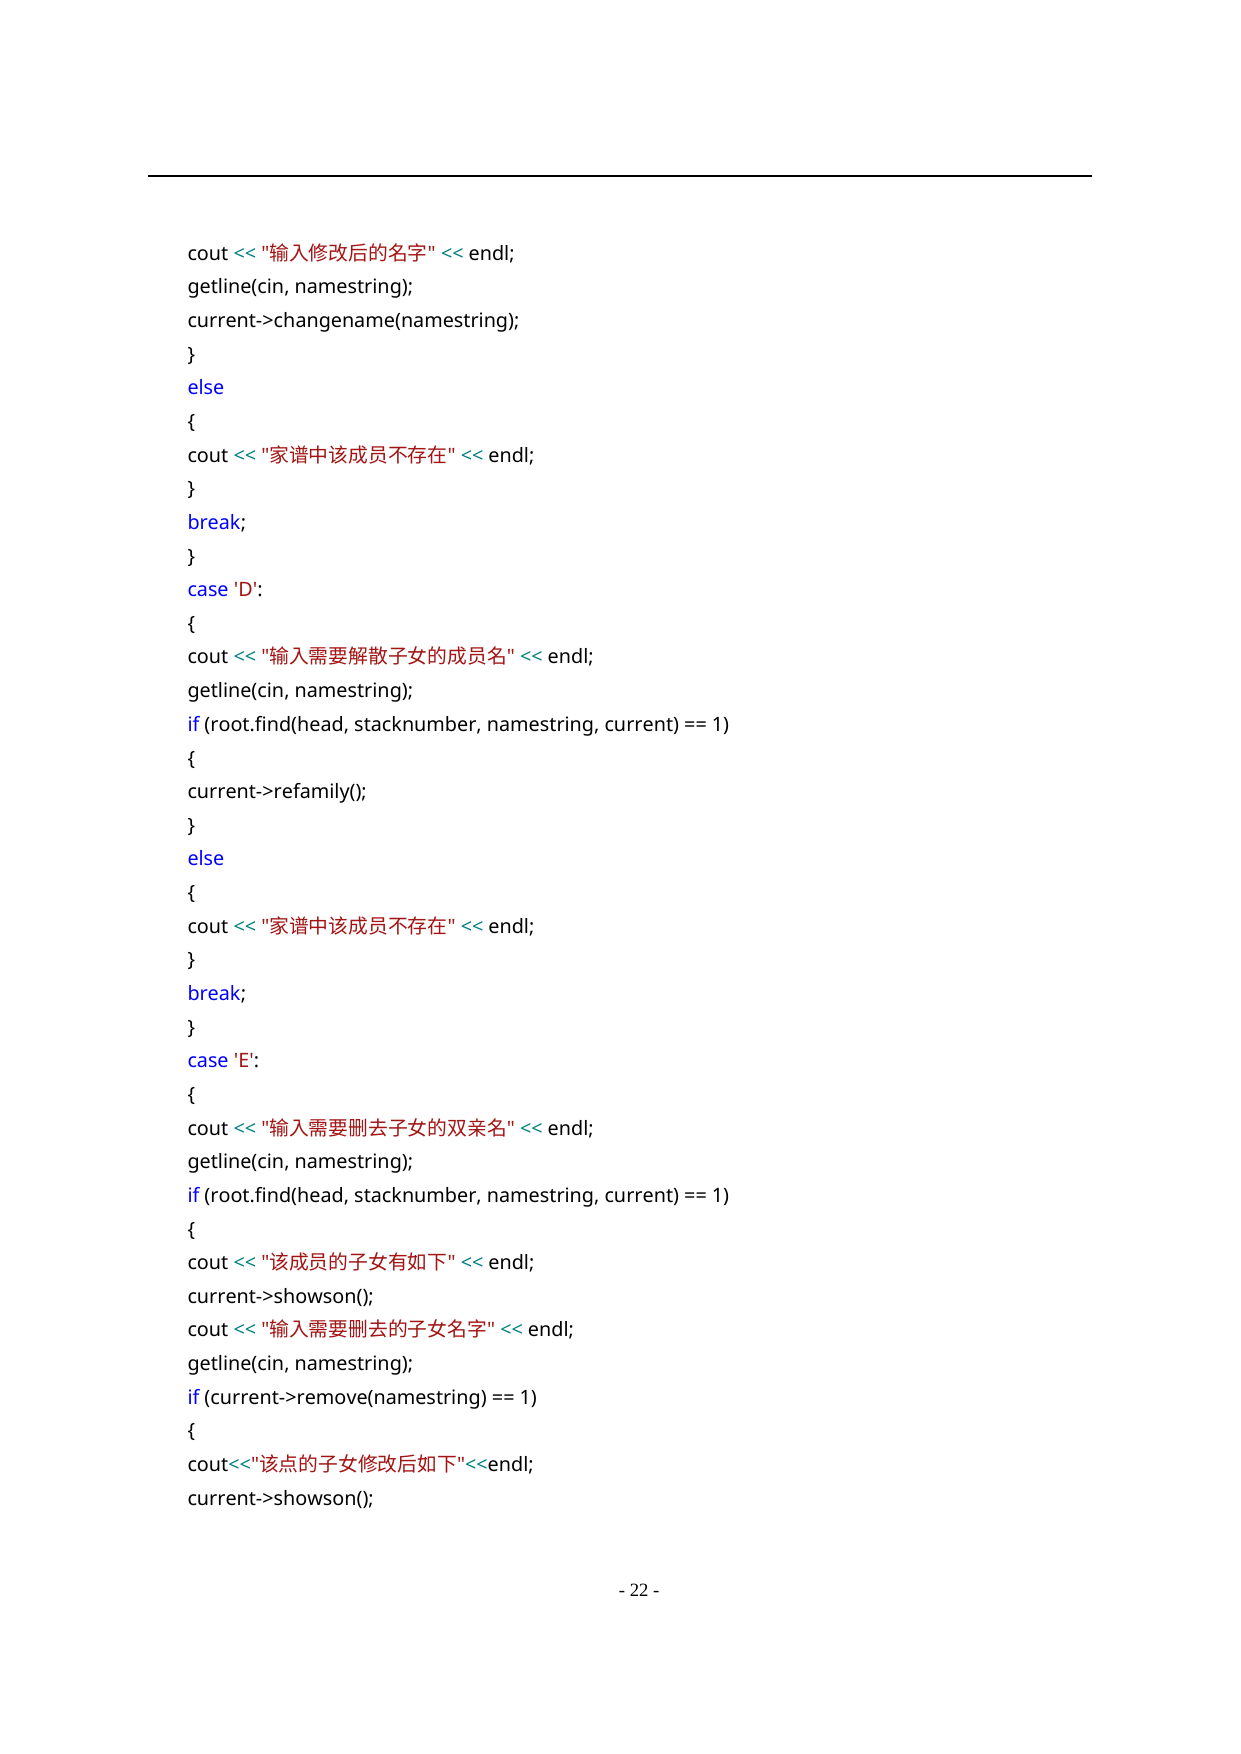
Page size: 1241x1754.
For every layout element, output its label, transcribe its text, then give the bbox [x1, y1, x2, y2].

text current->changename(namestring); [148, 306, 1092, 333]
text } [148, 340, 1092, 367]
text { [148, 1080, 1092, 1107]
text } [148, 811, 1092, 838]
text if (current->remove(namestring) == 1) [148, 1383, 1092, 1410]
text if (root.find(head, stacknumber, namestring, current) == 1) [148, 1181, 1092, 1208]
text getline(cin, namestring); [148, 1147, 1092, 1174]
text case 'D': [148, 576, 1092, 602]
text getline(cin, namestring); [148, 676, 1092, 703]
text current->showson(); [148, 1484, 1092, 1511]
text { [148, 609, 1092, 636]
text getline(cin, namestring); [148, 273, 1092, 300]
text else [148, 845, 1092, 872]
text cout << "该成员的子女有如下" << endl; [148, 1248, 1092, 1275]
text current->showson(); [148, 1282, 1092, 1309]
text } [148, 474, 1092, 502]
text { [148, 744, 1092, 771]
text break; [148, 979, 1092, 1006]
text cout<<"该点的子女修改后如下"<<endl; [148, 1450, 1092, 1477]
text cout << "输入需要解散子女的成员名" << endl; [148, 643, 1092, 670]
text } [148, 946, 1092, 973]
text cout << "输入需要删去的子女名字" << endl; [148, 1316, 1092, 1343]
text cout << "家谱中该成员不存在" << endl; [148, 441, 1092, 468]
text { [148, 407, 1092, 434]
text { [148, 1417, 1092, 1444]
text } [148, 542, 1092, 569]
text getline(cin, namestring); [148, 1349, 1092, 1376]
text current->refamily(); [148, 777, 1092, 804]
text else [148, 374, 1092, 401]
text } [148, 1013, 1092, 1040]
text cout << "输入需要删去子女的双亲名" << endl; [148, 1114, 1092, 1141]
text cout << "输入修改后的名字" << endl; [148, 239, 1092, 266]
text case 'E': [148, 1047, 1092, 1073]
text { [148, 1215, 1092, 1242]
text { [148, 878, 1092, 905]
text cout << "家谱中该成员不存在" << endl; [148, 912, 1092, 939]
text if (root.find(head, stacknumber, namestring, current) == 1) [148, 710, 1092, 737]
text break; [148, 508, 1092, 535]
